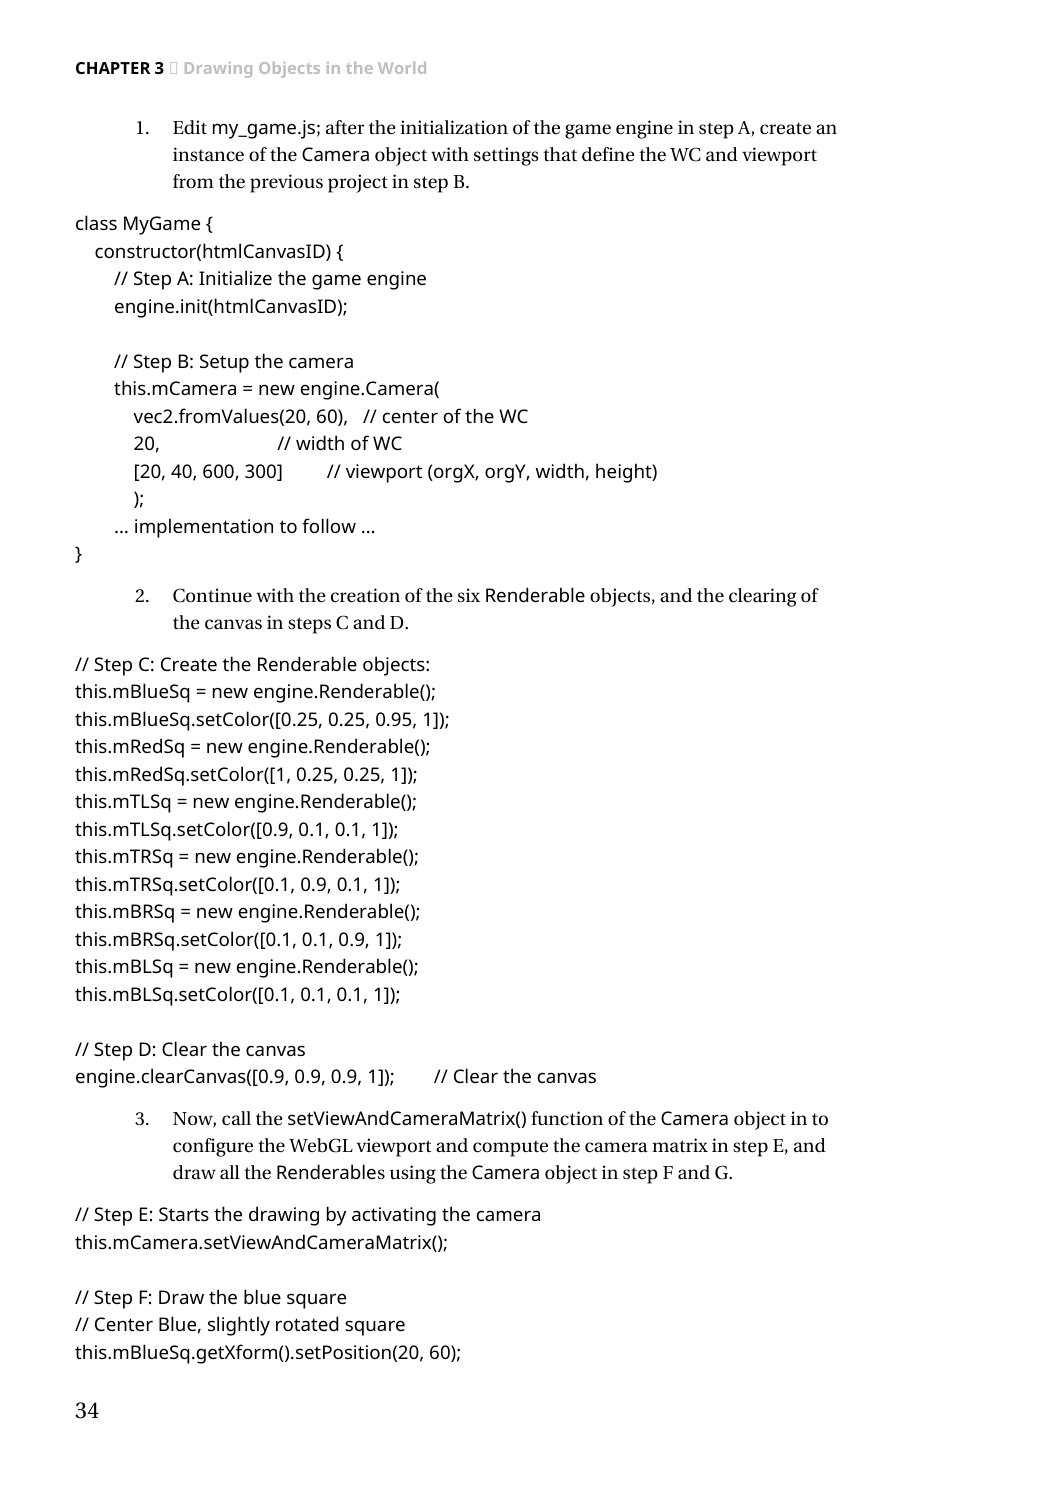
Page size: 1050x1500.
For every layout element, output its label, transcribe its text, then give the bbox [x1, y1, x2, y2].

text this.mBlueSq = new engine.Renderable(); [75, 679, 937, 704]
text this.mBRSq.setColor([0.1, 0.1, 0.9, 1]); [75, 926, 937, 952]
text this.mTRSq.setColor([0.1, 0.9, 0.1, 1]); [75, 871, 937, 897]
text engine.init(htmlCanvasID); [75, 293, 937, 318]
text // Step B: Setup the camera [75, 348, 937, 373]
text this.mBLSq = new engine.Renderable(); [75, 954, 937, 979]
text // Step D: Clear the canvas [75, 1036, 937, 1062]
text vec2.fromValues(20, 60), // center of the WC [75, 403, 937, 428]
text this.mTLSq.setColor([0.9, 0.1, 0.1, 1]); [75, 816, 937, 842]
text this.mBRSq = new engine.Renderable(); [75, 899, 937, 924]
text ); [75, 485, 937, 511]
text class MyGame { [75, 210, 937, 236]
text this.mBLSq.setColor([0.1, 0.1, 0.1, 1]); [75, 981, 937, 1007]
text this.mBlueSq.setColor([0.25, 0.25, 0.95, 1]); [75, 706, 937, 732]
text engine.clearCanvas([0.9, 0.9, 0.9, 1]); // Clear the canvas [75, 1064, 937, 1089]
list Edit my_game.js; after the initialization of the game engine in step A, create an instance of the Camera object with settings that define the WC and viewport from the previous project in step B. [135, 112, 847, 194]
list Continue with the creation of the six Renderable objects, and the clearing of the canvas in steps C and D. [135, 580, 847, 634]
text } [75, 540, 937, 566]
text // Step F: Draw the blue square [75, 1284, 937, 1310]
text // Step E: Starts the drawing by activating the camera [75, 1202, 937, 1227]
text this.mCamera = new engine.Camera( [75, 375, 937, 401]
text 20, // width of WC [75, 430, 937, 456]
text this.mBlueSq.getXform().setPosition(20, 60); [75, 1339, 937, 1365]
text this.mTLSq = new engine.Renderable(); [75, 789, 937, 814]
text // Center Blue, slightly rotated square [75, 1312, 937, 1337]
text this.mCamera.setViewAndCameraMatrix(); [75, 1229, 937, 1255]
list Now, call the setViewAndCameraMatrix() function of the Camera object in to configure the WebGL viewport and compute the camera matrix in step E, and draw all the Renderables using the Camera object in step F and G. [135, 1104, 847, 1185]
text this.mRedSq = new engine.Renderable(); [75, 734, 937, 759]
text // Step A: Initialize the game engine [75, 265, 937, 291]
text [20, 40, 600, 300] // viewport (orgX, orgY, width, height) [75, 458, 937, 483]
text this.mTRSq = new engine.Renderable(); [75, 844, 937, 869]
text constructor(htmlCanvasID) { [75, 238, 937, 263]
text this.mRedSq.setColor([1, 0.25, 0.25, 1]); [75, 761, 937, 787]
text // Step C: Create the Renderable objects: [75, 651, 937, 677]
text … implementation to follow … [75, 513, 937, 538]
